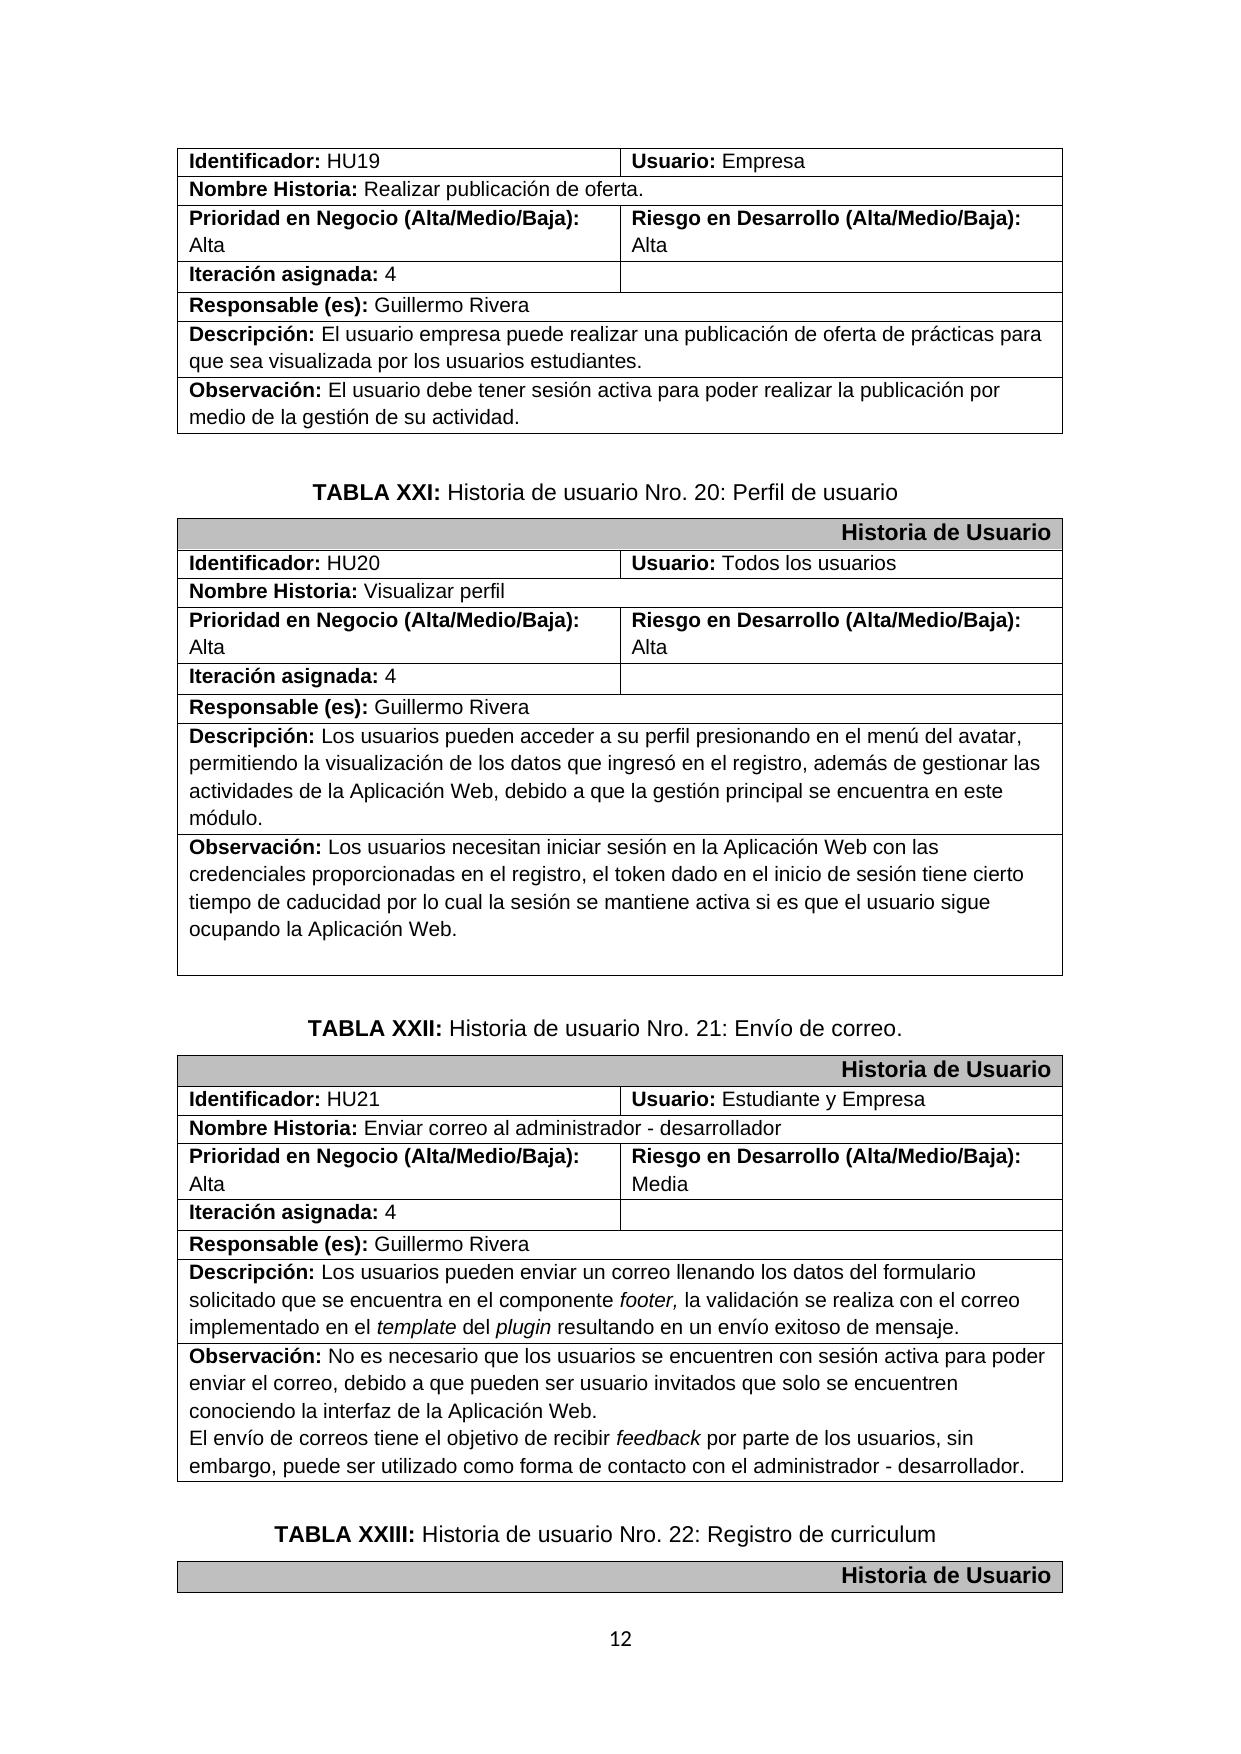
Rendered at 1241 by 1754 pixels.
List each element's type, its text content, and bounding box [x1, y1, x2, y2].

table_cell [621, 664, 1062, 694]
table_cell Identificador: HU19 [178, 149, 620, 176]
table_cell Riesgo en Desarrollo (Alta/Medio/Baja): Alta [621, 206, 1062, 261]
table_cell Observación: Los usuarios necesitan iniciar sesión en la Aplicación Web con las credenciales proporcionadas en el registro, el token dado en el inicio de sesión tiene cierto tiempo de caducidad por lo cual la sesión se mantiene activa si es que el usuario sigue ocupando la Aplicación Web. [178, 835, 1062, 975]
table_cell Identificador: HU21 [178, 1087, 620, 1114]
table_cell Responsable (es): Guillermo Rivera [178, 293, 1062, 321]
table_header Historia de Usuario [178, 1056, 1062, 1086]
table_cell Prioridad en Negocio (Alta/Medio/Baja): Alta [178, 206, 620, 261]
table_cell Prioridad en Negocio (Alta/Medio/Baja): Alta [178, 1144, 620, 1199]
text TABLA XXII: Historia de usuario Nro. 21: Envío de correo. [177, 1015, 1033, 1042]
table_cell Descripción: Los usuarios pueden acceder a su perfil presionando en el menú del avatar, permitiendo la visualización de los datos que ingresó en el registro, además de gestionar las actividades de la Aplicación Web, debido a que la gestión principal se encuentra en este módulo. [178, 724, 1062, 833]
table_cell Usuario: Todos los usuarios [621, 551, 1062, 578]
table_cell Iteración asignada: 4 [178, 664, 620, 694]
table_cell Riesgo en Desarrollo (Alta/Medio/Baja): Alta [621, 608, 1062, 663]
table_cell Usuario: Estudiante y Empresa [621, 1087, 1062, 1114]
table_cell [621, 262, 1062, 292]
table_cell Responsable (es): Guillermo Rivera [178, 1231, 1062, 1259]
table_cell [621, 1200, 1062, 1230]
text TABLA XXIII: Historia de usuario Nro. 22: Registro de curriculum [177, 1521, 1033, 1548]
table_header Historia de Usuario [178, 519, 1062, 549]
table_cell Nombre Historia: Realizar publicación de oferta. [178, 177, 1062, 205]
table_header Historia de Usuario [178, 1562, 1062, 1592]
text TABLA XXI: Historia de usuario Nro. 20: Perfil de usuario [177, 479, 1033, 505]
table_cell Nombre Historia: Enviar correo al administrador - desarrollador [178, 1116, 1062, 1143]
table_cell Prioridad en Negocio (Alta/Medio/Baja): Alta [178, 608, 620, 663]
table_cell Nombre Historia: Visualizar perfil [178, 579, 1062, 607]
table_cell Iteración asignada: 4 [178, 262, 620, 292]
table_cell Identificador: HU20 [178, 551, 620, 578]
table_cell Descripción: Los usuarios pueden enviar un correo llenando los datos del formulario solicitado que se encuentra en el componente footer, la validación se realiza con el correo implementado en el template del plugin resultando en un envío exitoso de mensaje. [178, 1260, 1062, 1342]
table_cell Observación: No es necesario que los usuarios se encuentren con sesión activa para poder enviar el correo, debido a que pueden ser usuario invitados que solo se encuentren conociendo la interfaz de la Aplicación Web. El envío de correos tiene el objetivo de recibir feedback por parte de los usuarios, sin embargo, puede ser utilizado como forma de contacto con el administrador - desarrollador. [178, 1344, 1062, 1481]
table_cell Responsable (es): Guillermo Rivera [178, 695, 1062, 722]
table_cell Observación: El usuario debe tener sesión activa para poder realizar la publicación por medio de la gestión de su actividad. [178, 378, 1062, 433]
table_cell Riesgo en Desarrollo (Alta/Medio/Baja): Media [621, 1144, 1062, 1199]
table_cell Iteración asignada: 4 [178, 1200, 620, 1230]
table_cell Descripción: El usuario empresa puede realizar una publicación de oferta de prácticas para que sea visualizada por los usuarios estudiantes. [178, 322, 1062, 377]
table_cell Usuario: Empresa [621, 149, 1062, 176]
